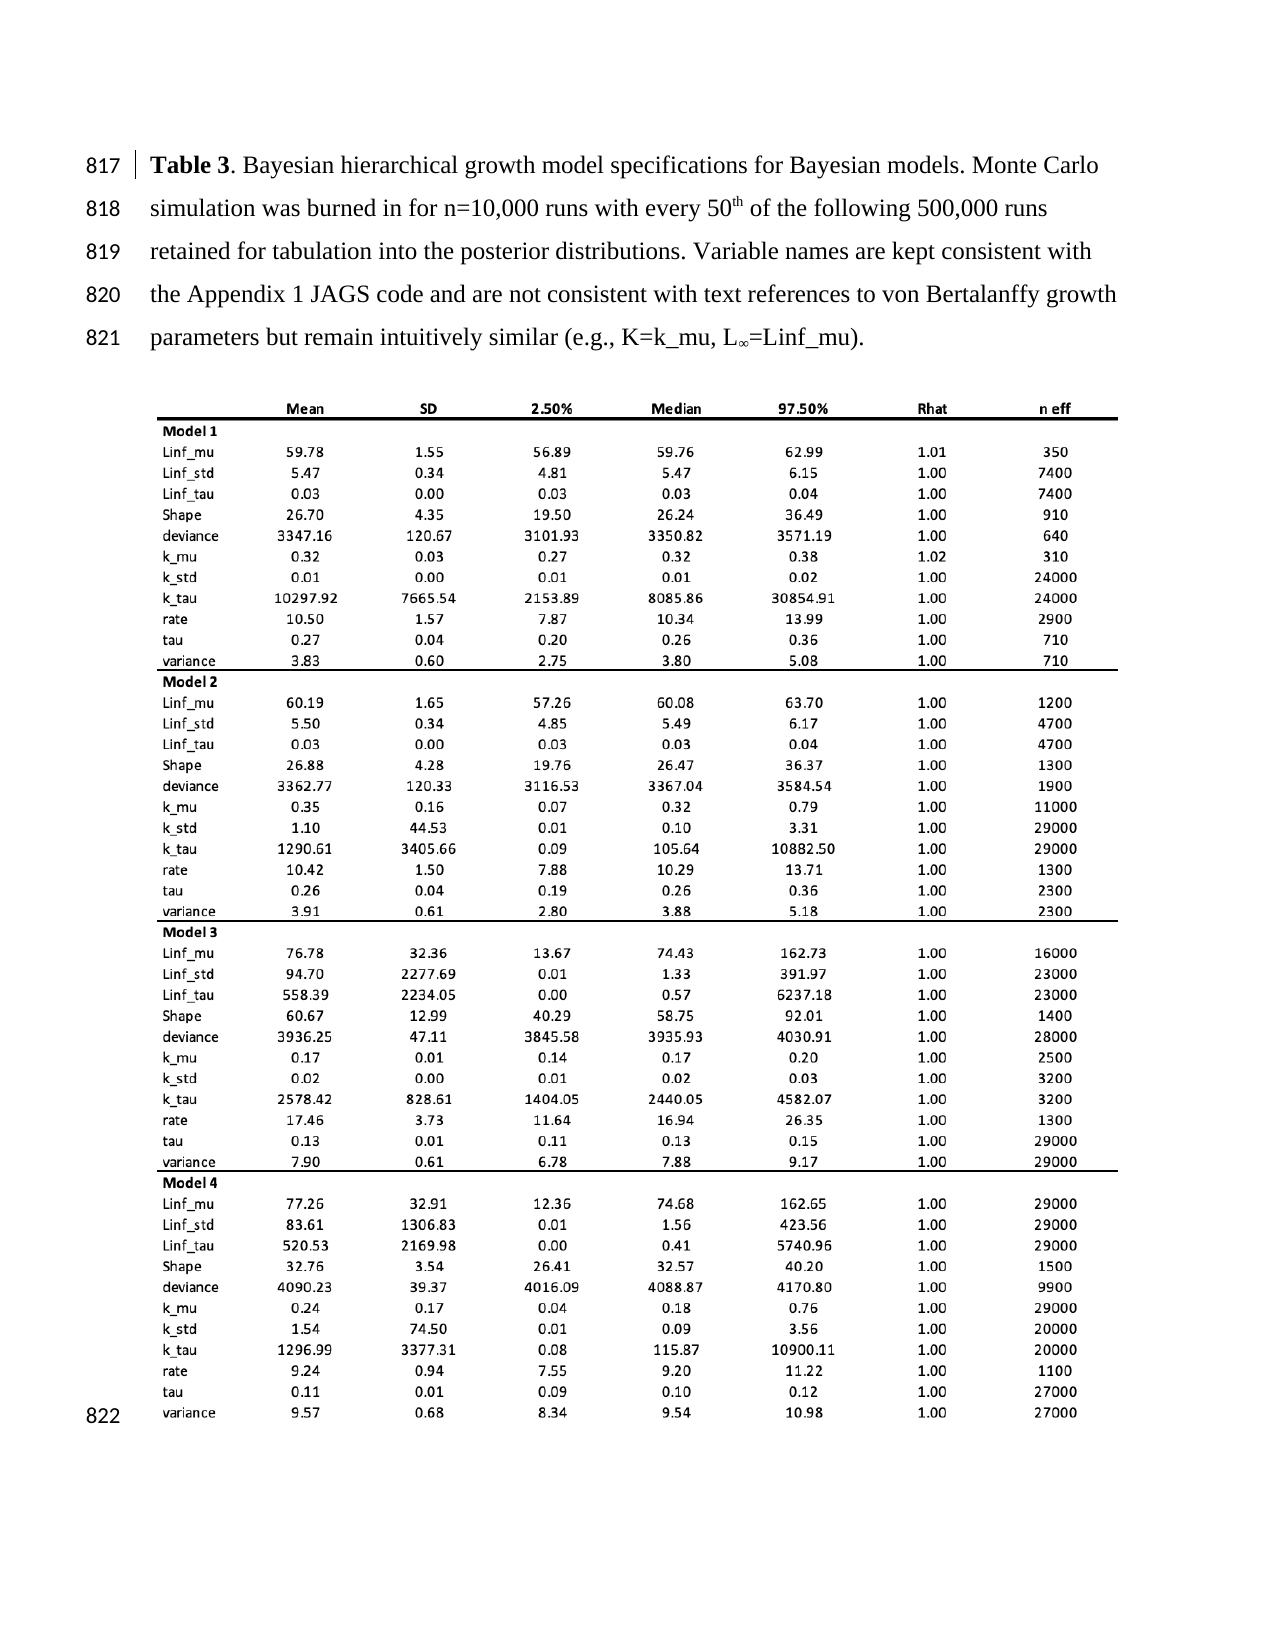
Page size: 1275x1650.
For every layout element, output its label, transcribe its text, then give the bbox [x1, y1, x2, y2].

picture [150, 394, 1125, 1424]
text Table 3. Bayesian hierarchical growth model specifications for Bayesian models. Monte Carlo simulation was burned in for n=10,000 runs with every 50th of the following 500,000 runs retained for tabulation into the posterior distributions. Variable names are kept consistent with the Appendix 1 JAGS code and are not consistent with text references to von Bertalanffy growth parameters but remain intuitively similar (e.g., K=k_mu, L∞=Linf_mu). [150, 150, 1125, 351]
